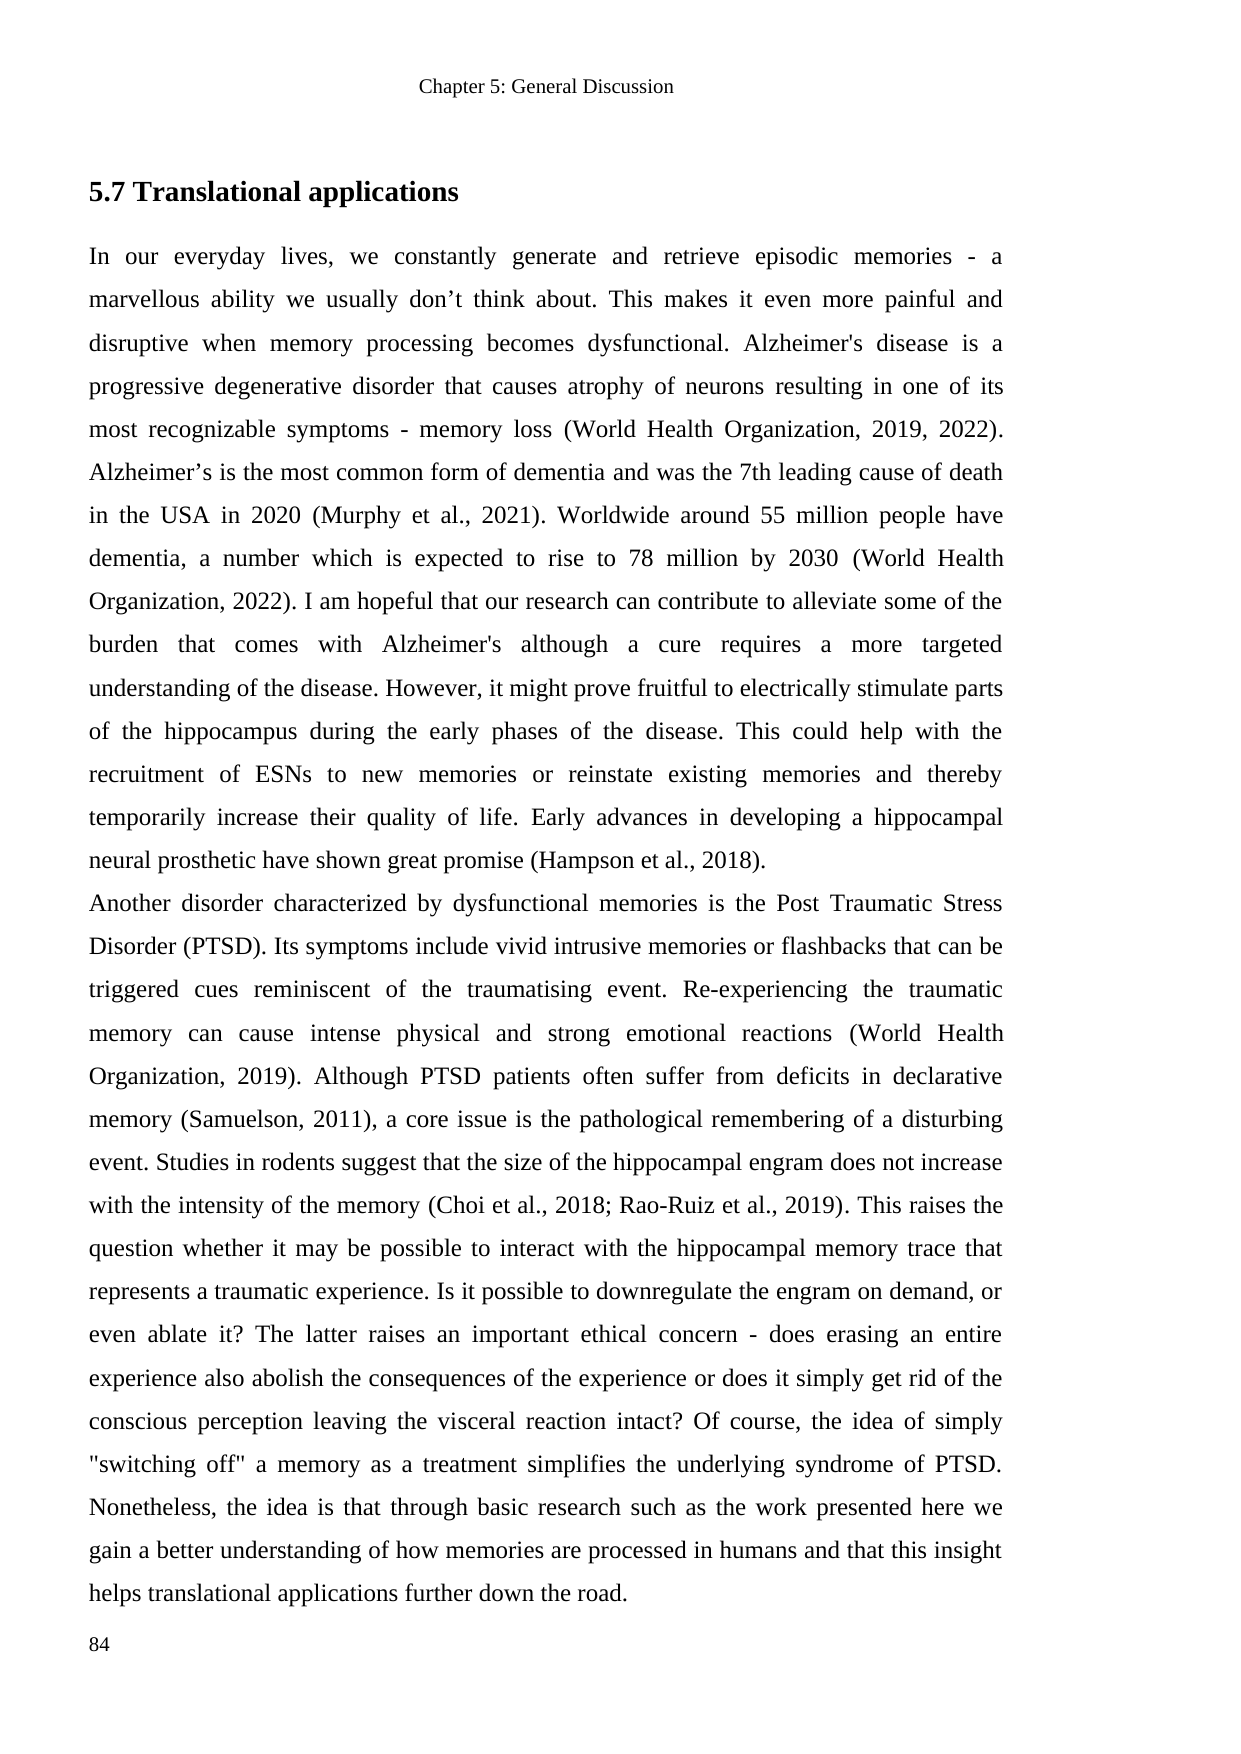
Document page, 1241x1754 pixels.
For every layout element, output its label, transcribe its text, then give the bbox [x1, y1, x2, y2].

text In our everyday lives, we constantly generate and retrieve episodic memories - a marvellous ability we usually don’t think about. This makes it even more painful and disruptive when memory processing becomes dysfunctional. Alzheimer's disease is a progressive degenerative disorder that causes atrophy of neurons resulting in one of its most recognizable symptoms - memory loss (World Health Organization, 2019, 2022). Alzheimer’s is the most common form of dementia and was the 7th leading cause of death in the USA in 2020 (Murphy et al., 2021). Worldwide around 55 million people have dementia, a number which is expected to rise to 78 million by 2030 (World Health Organization, 2022). I am hopeful that our research can contribute to alleviate some of the burden that comes with Alzheimer's although a cure requires a more targeted understanding of the disease. However, it might prove fruitful to electrically stimulate parts of the hippocampus during the early phases of the disease. This could help with the recruitment of ESNs to new memories or reinstate existing memories and thereby temporarily increase their quality of life. Early advances in developing a hippocampal neural prosthetic have shown great promise (Hampson et al., 2018). [89, 241, 1004, 874]
text Another disorder characterized by dysfunctional memories is the Post Traumatic Stress Disorder (PTSD). Its symptoms include vivid intrusive memories or flashbacks that can be triggered cues reminiscent of the traumatising event. Re-experiencing the traumatic memory can cause intense physical and strong emotional reactions (World Health Organization, 2019). Although PTSD patients often suffer from deficits in declarative memory (Samuelson, 2011), a core issue is the pathological remembering of a disturbing event. Studies in rodents suggest that the size of the hippocampal engram does not increase with the intensity of the memory (Choi et al., 2018; Rao-Ruiz et al., 2019). This raises the question whether it may be possible to interact with the hippocampal memory trace that represents a traumatic experience. Is it possible to downregulate the engram on demand, or even ablate it? The latter raises an important ethical concern - does erasing an entire experience also abolish the consequences of the experience or does it simply get rid of the conscious perception leaving the visceral reaction intact? Of course, the idea of simply "switching off" a memory as a treatment simplifies the underlying syndrome of PTSD. Nonetheless, the idea is that through basic research such as the work presented here we gain a better understanding of how memories are processed in humans and that this insight helps translational applications further down the road. [89, 888, 1004, 1607]
subtitle 5.7 Translational applications [89, 174, 1004, 208]
